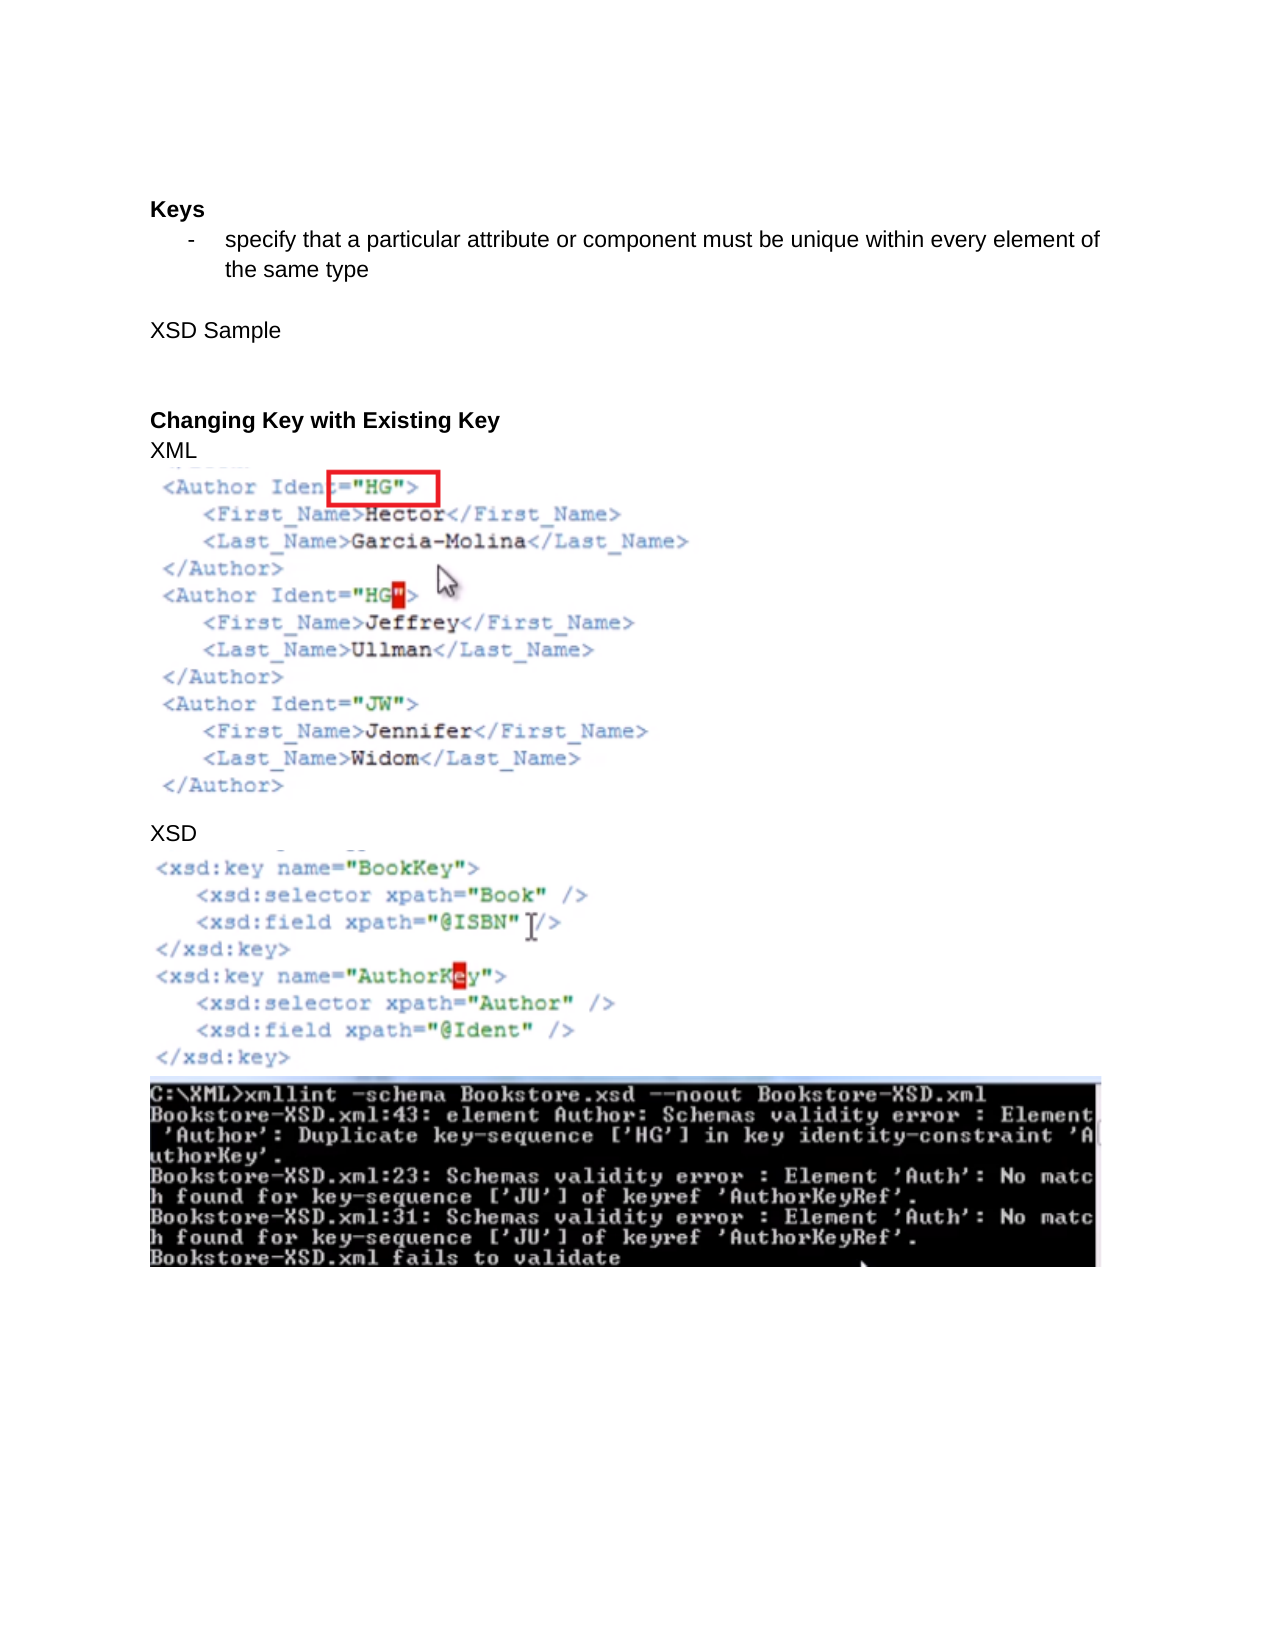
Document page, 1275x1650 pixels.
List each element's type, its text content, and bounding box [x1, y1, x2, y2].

picture [150, 850, 646, 1072]
text XSD [150, 820, 1125, 846]
text Keys [150, 196, 1125, 222]
text XSD Sample [150, 317, 1125, 343]
list specify that a particular attribute or component must be unique within every element of the same type [187, 226, 1125, 283]
text Changing Key with Existing Key [150, 407, 1125, 434]
picture [150, 1076, 1102, 1267]
text XML [150, 437, 1125, 464]
picture [150, 467, 733, 817]
